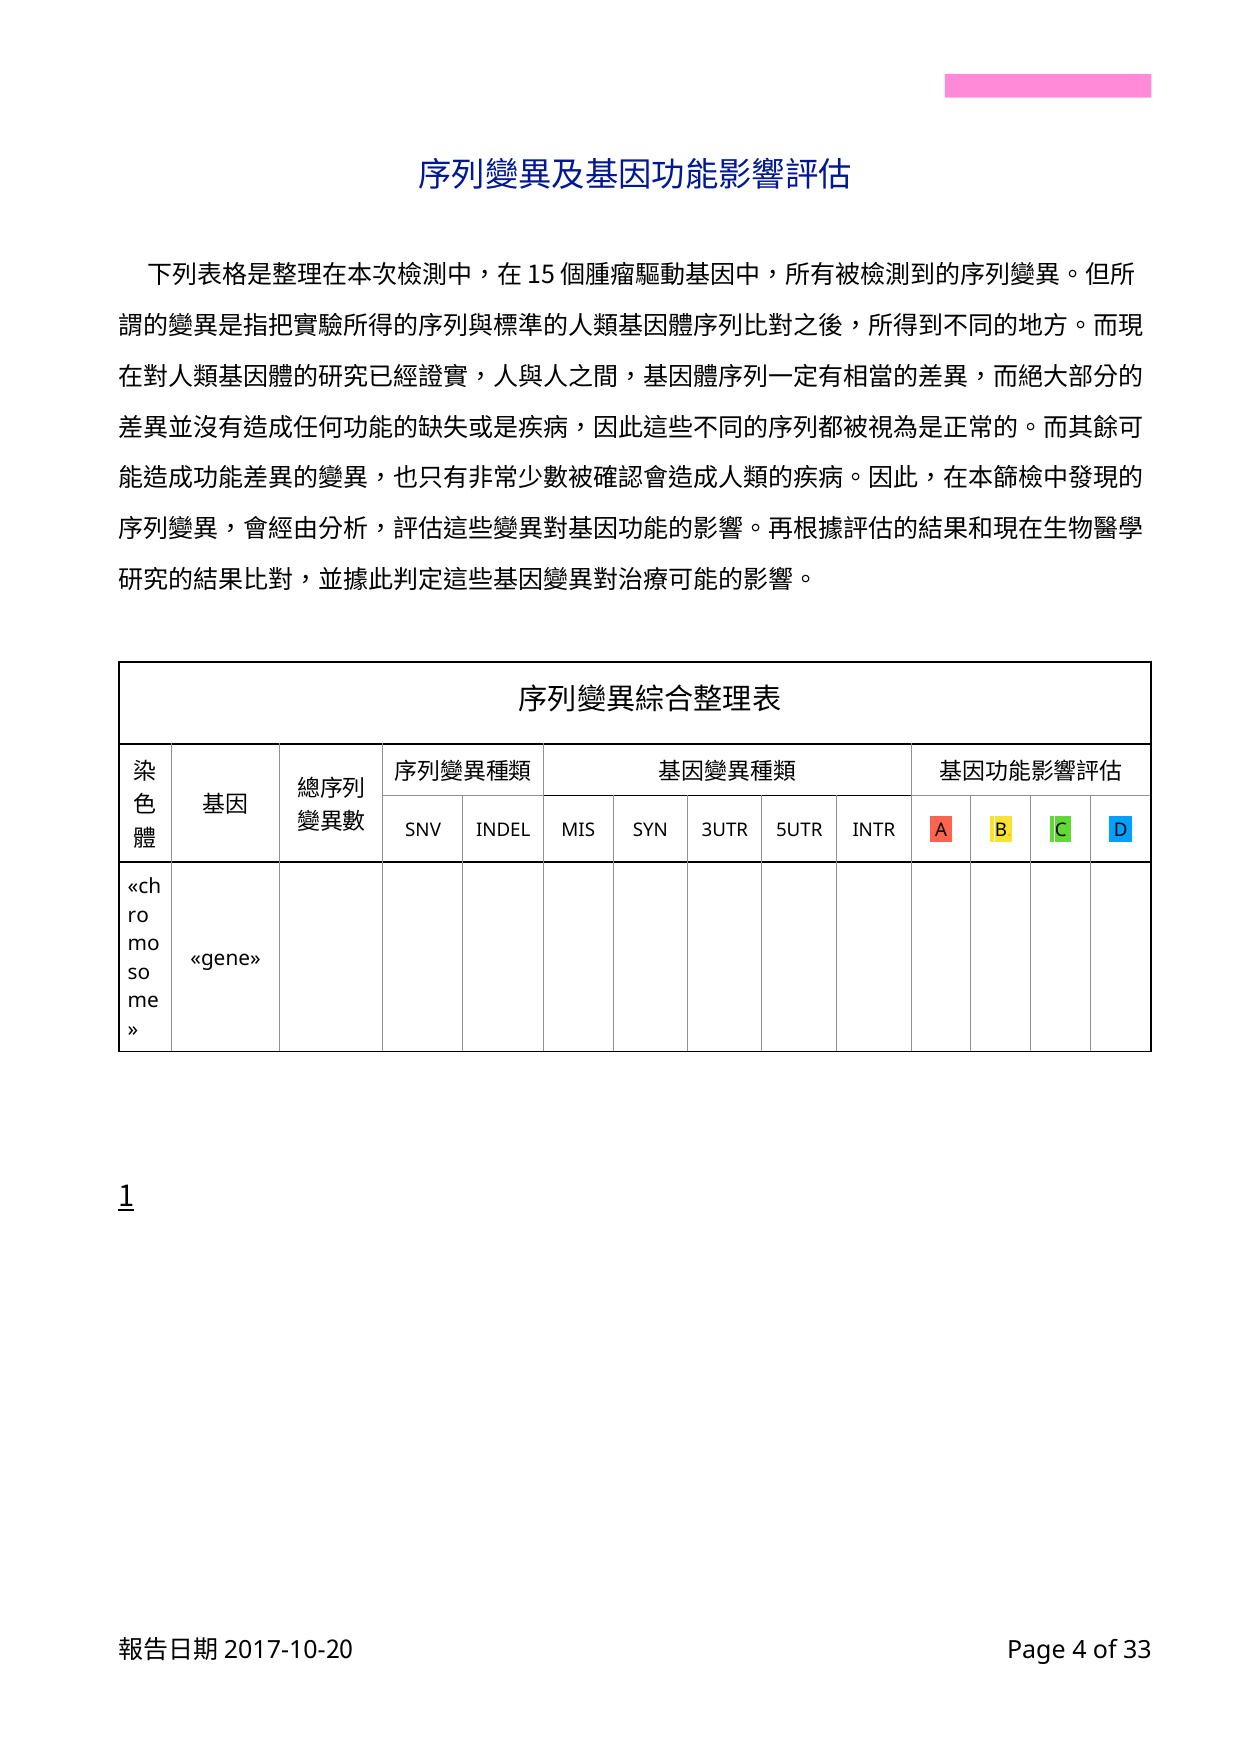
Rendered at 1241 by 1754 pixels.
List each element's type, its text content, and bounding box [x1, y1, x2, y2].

table_cell [762, 863, 836, 1051]
table_cell 染色體 [120, 745, 171, 861]
table_cell MIS [544, 796, 613, 861]
table_cell 3UTR [688, 796, 761, 861]
table_cell .D. [1091, 796, 1150, 861]
table_cell SNV [383, 796, 462, 861]
table_header 序列變異綜合整理表 [120, 663, 1150, 743]
text 序列變異及基因功能影響評估 [118, 148, 1152, 196]
table_cell [1091, 863, 1150, 1051]
table_cell .A. [912, 796, 970, 861]
table_cell 總序列 變異數 [280, 745, 382, 861]
table_cell «chromosome» [120, 863, 171, 1051]
table_cell [280, 863, 382, 1051]
table_cell 序列變異種類 [383, 745, 543, 795]
table_cell 5UTR [762, 796, 836, 861]
table_cell .B. [971, 796, 1030, 861]
table_cell [383, 863, 462, 1051]
table_cell «gene» [172, 863, 279, 1051]
table_cell 基因 [172, 745, 279, 861]
text 下列表格是整理在本次檢測中，在15個腫瘤驅動基因中，所有被檢測到的序列變異。但所謂的變異是指把實驗所得的序列與標準的人類基因體序列比對之後，所得到不同的地方。而現在對人類基因體的研究已經證實，人與人之間，基因體序列一定有相當的差異，而絕大部分的差異並沒有造成任何功能的缺失或是疾病，因此這些不同的序列都被視為是正常的。而其餘可能造成功能差異的變異，也只有非常少數被確認會造成人類的疾病。因此，在本篩檢中發現的序列變異，會經由分析，評估這些變異對基因功能的影響。再根據評估的結果和現在生物醫學研究的結果比對，並據此判定這些基因變異對治療可能的影響。 [118, 255, 1152, 596]
table_cell [971, 863, 1030, 1051]
table_cell [688, 863, 761, 1051]
table_cell [1031, 863, 1090, 1051]
table_cell 基因功能影響評估 [912, 745, 1150, 795]
table_cell .C. [1031, 796, 1090, 861]
table_cell INDEL [463, 796, 543, 861]
table_cell 基因變異種類 [544, 745, 911, 795]
table_cell [912, 863, 970, 1051]
table_cell SYN [614, 796, 687, 861]
table_cell [544, 863, 613, 1051]
table_cell [614, 863, 687, 1051]
table_cell [463, 863, 543, 1051]
text 1 [118, 1172, 1152, 1214]
table_cell [837, 863, 911, 1051]
table_cell INTR [837, 796, 911, 861]
